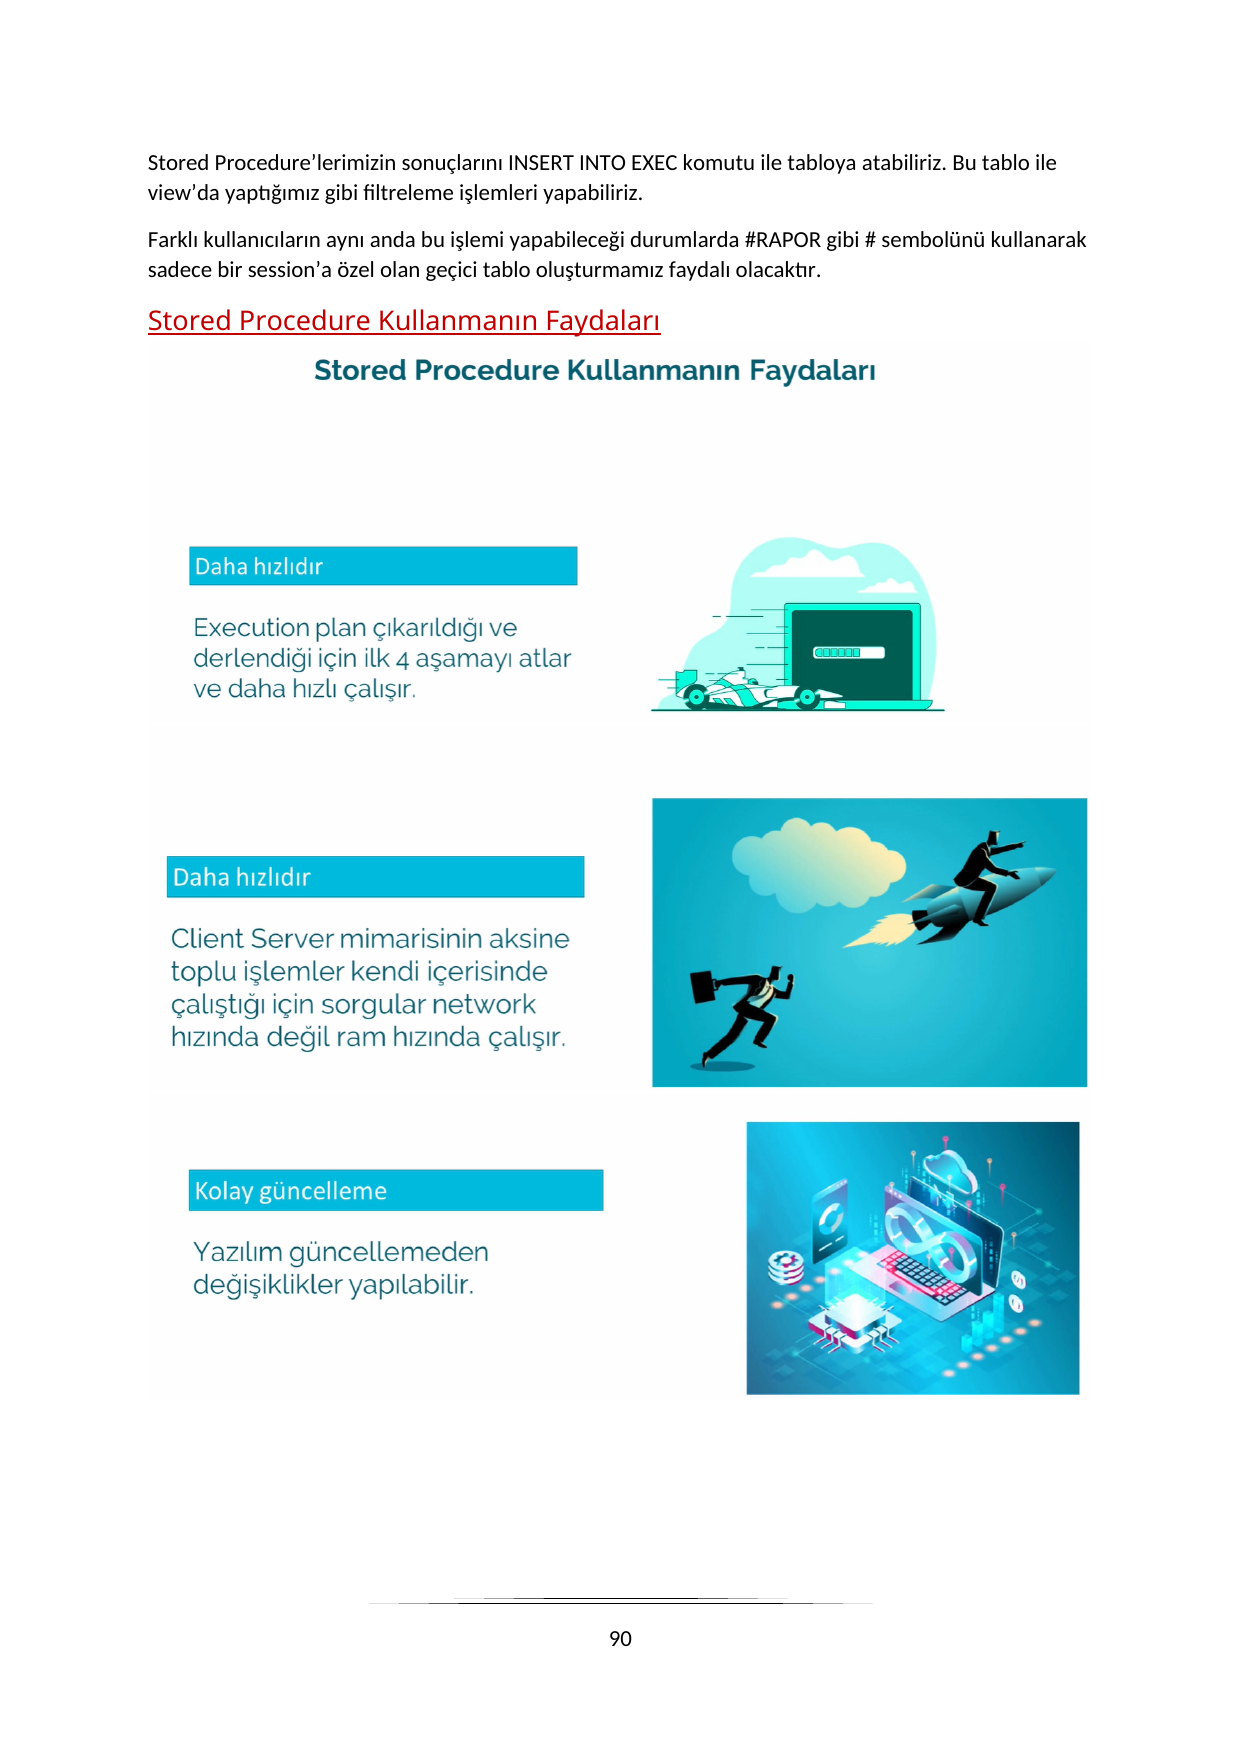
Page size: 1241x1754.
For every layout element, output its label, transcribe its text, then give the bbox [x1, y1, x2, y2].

text Farklı kullanıcıların aynı anda bu işlemi yapabileceği durumlarda #RAPOR gibi # sembolünü kullanarak sadece bir session’a özel olan geçici tablo oluşturmamız faydalı olacaktır. [148, 225, 1093, 283]
picture [147, 341, 1093, 723]
text Stored Procedure’lerimizin sonuçlarını INSERT INTO EXEC komutu ile tabloya atabiliriz. Bu tablo ile view’da yaptığımız gibi filtreleme işlemleri yapabiliriz. [148, 148, 1093, 206]
subtitle Stored Procedure Kullanmanın Faydaları [148, 302, 1093, 339]
picture [147, 725, 1093, 1091]
picture [147, 1093, 1093, 1401]
